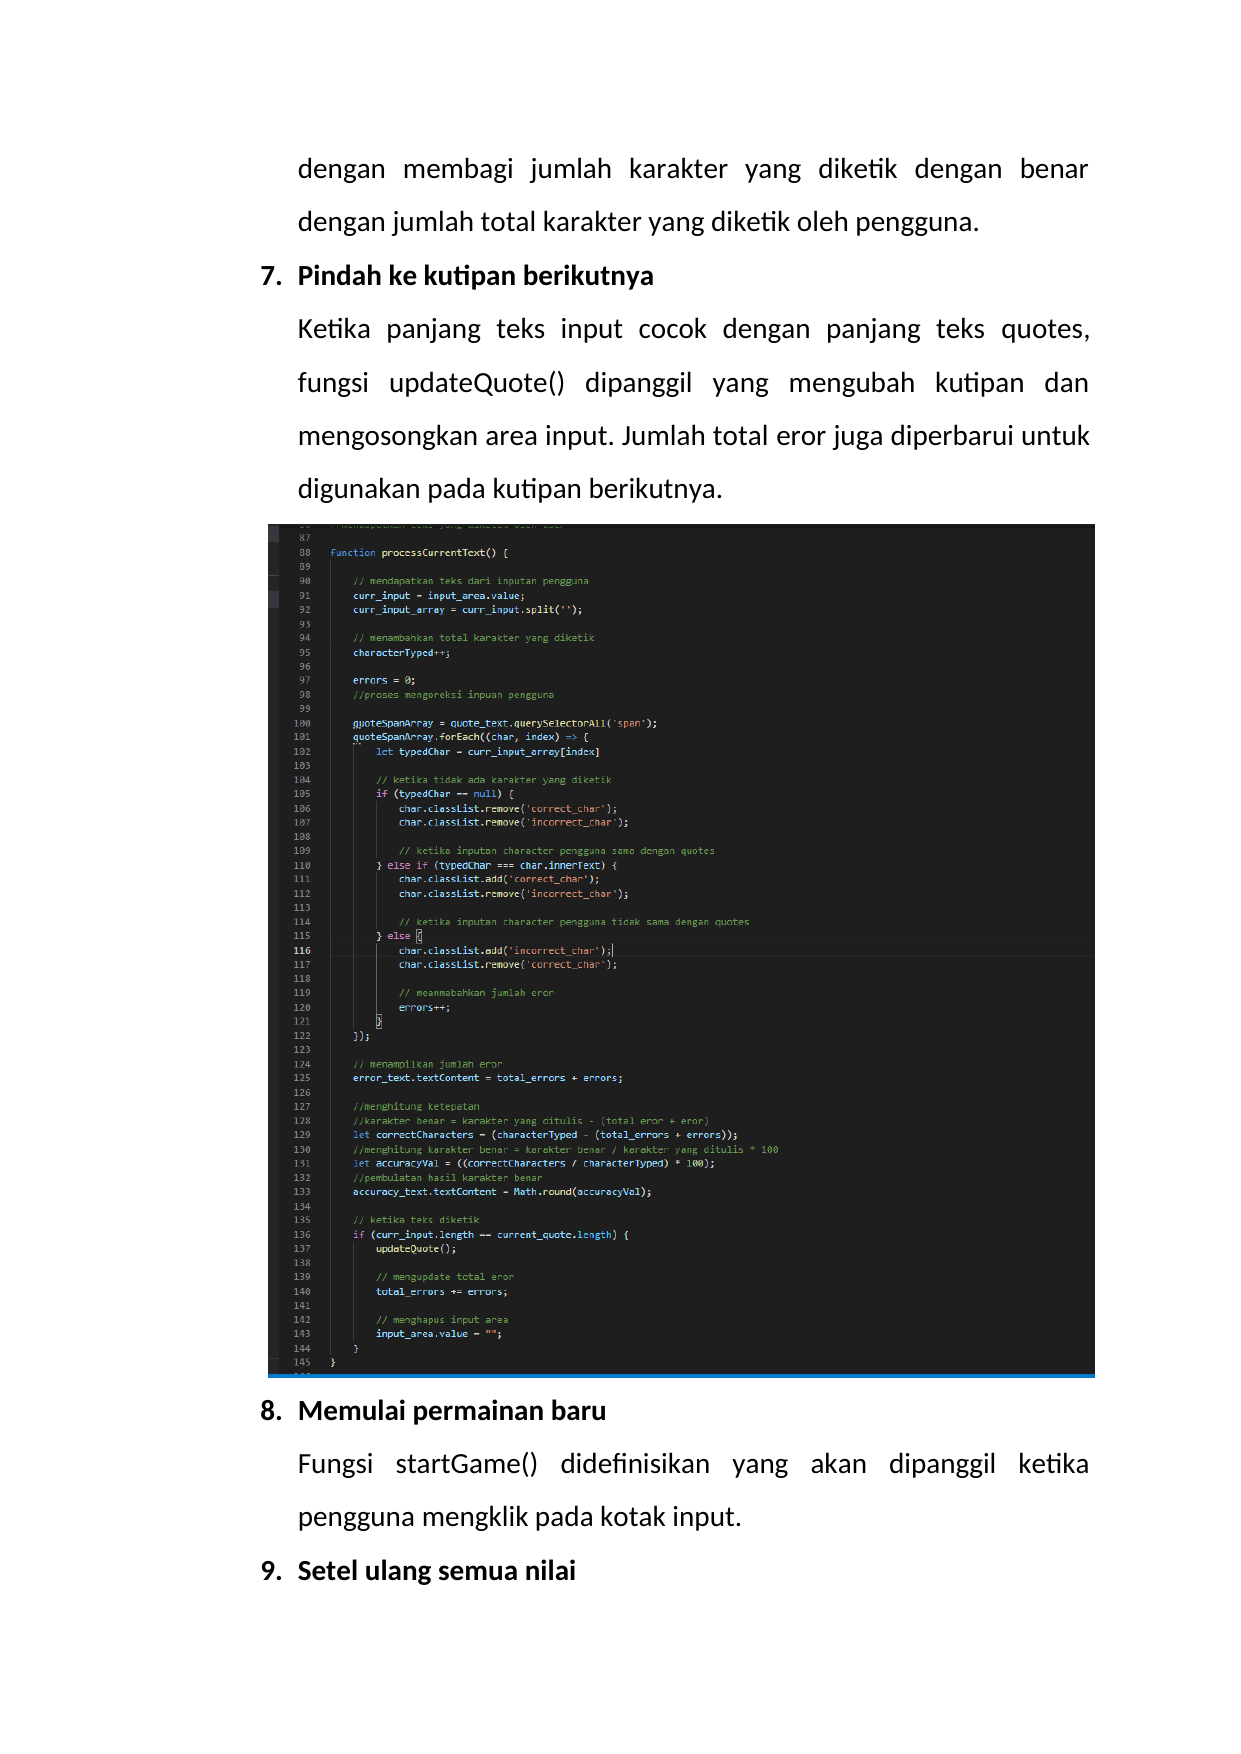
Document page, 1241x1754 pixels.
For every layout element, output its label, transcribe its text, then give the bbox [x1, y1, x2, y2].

list Pindah ke kutipan berikutnya [260, 257, 1090, 292]
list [298, 150, 1090, 239]
list Memulai permainan baru [260, 1392, 1090, 1427]
list Ketika panjang teks input cocok dengan panjang teks quotes, fungsi updateQuote() dipanggil yang mengubah kutipan dan mengosongkan area input. Jumlah total eror juga diperbarui untuk digunakan pada kutipan berikutnya. [298, 310, 1090, 506]
list Setel ulang semua nilai [260, 1552, 1090, 1587]
picture [268, 524, 1095, 1378]
list Fungsi startGame() didefinisikan yang akan dipanggil ketika pengguna mengklik pada kotak input. [298, 1445, 1090, 1534]
